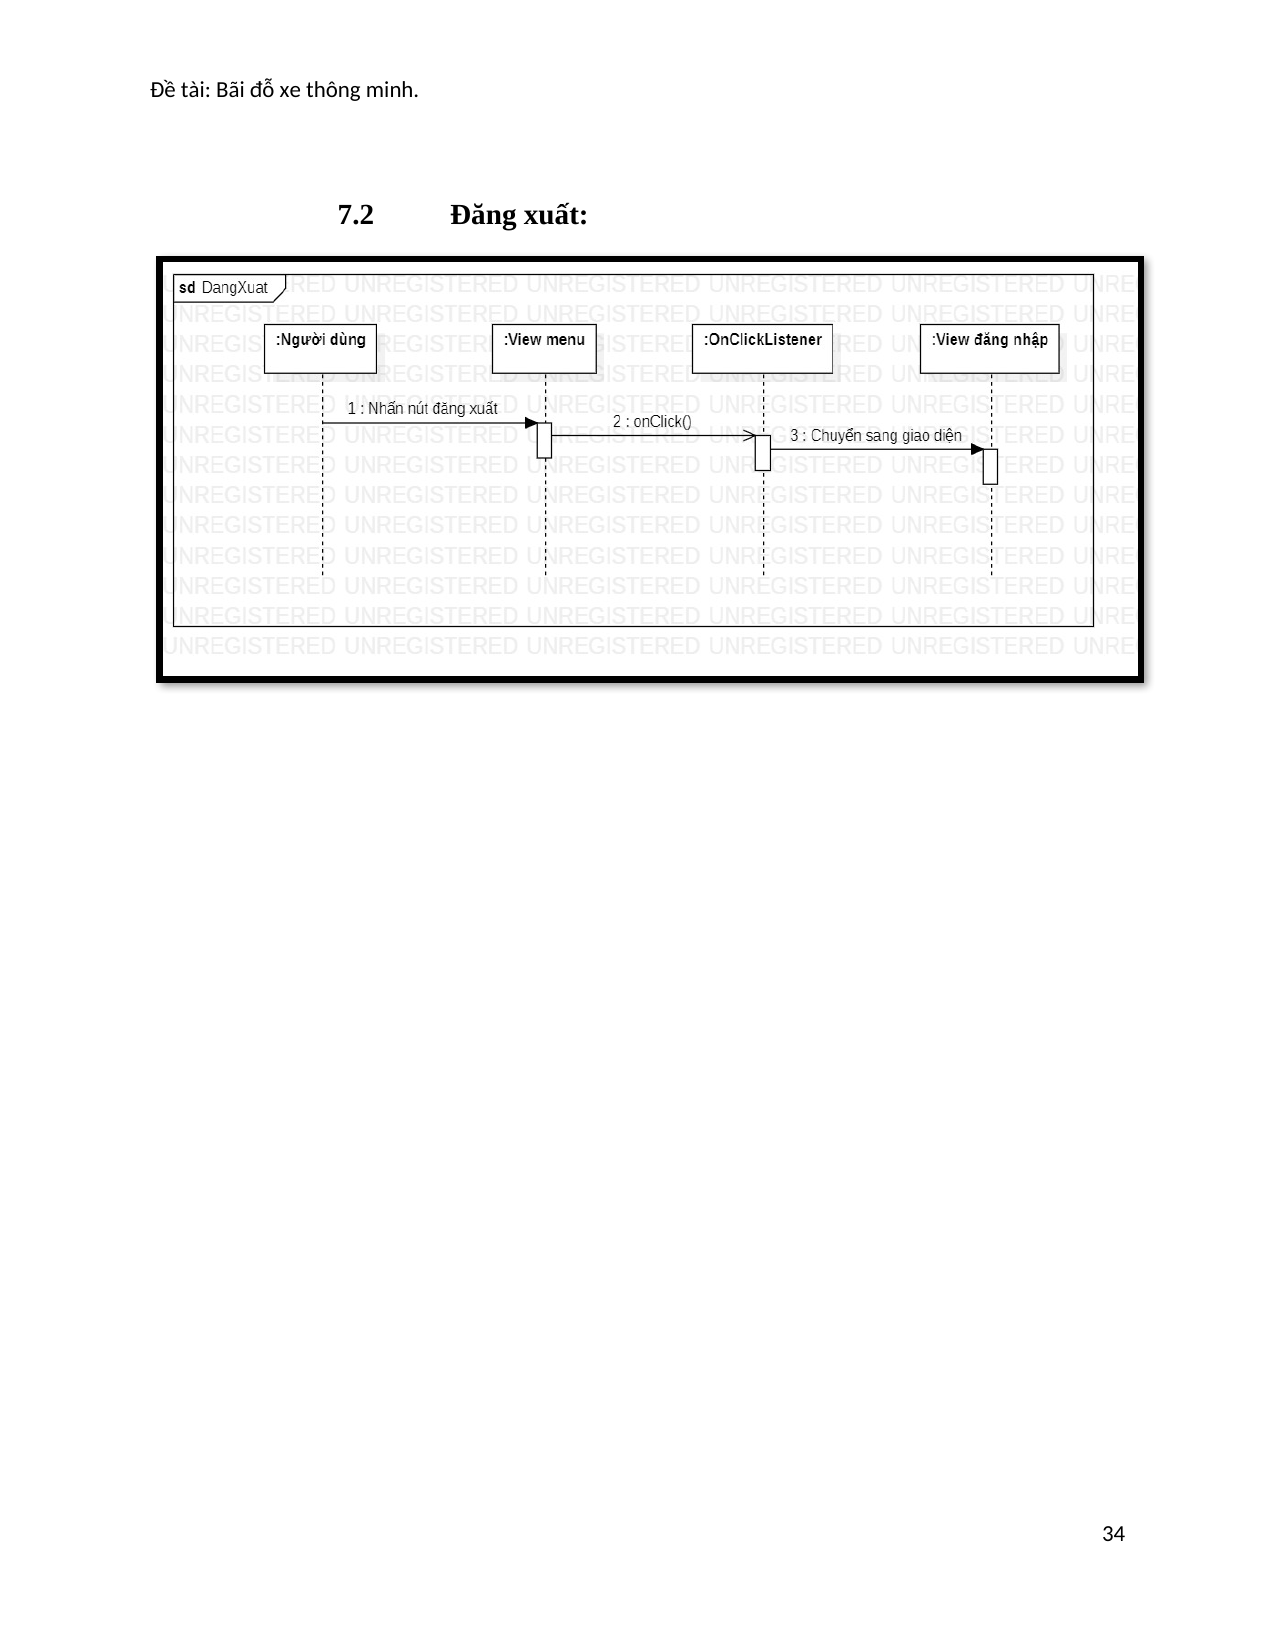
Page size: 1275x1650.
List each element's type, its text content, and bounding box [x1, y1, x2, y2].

text Đăng xuất: [337, 197, 1125, 230]
picture [163, 262, 1138, 676]
